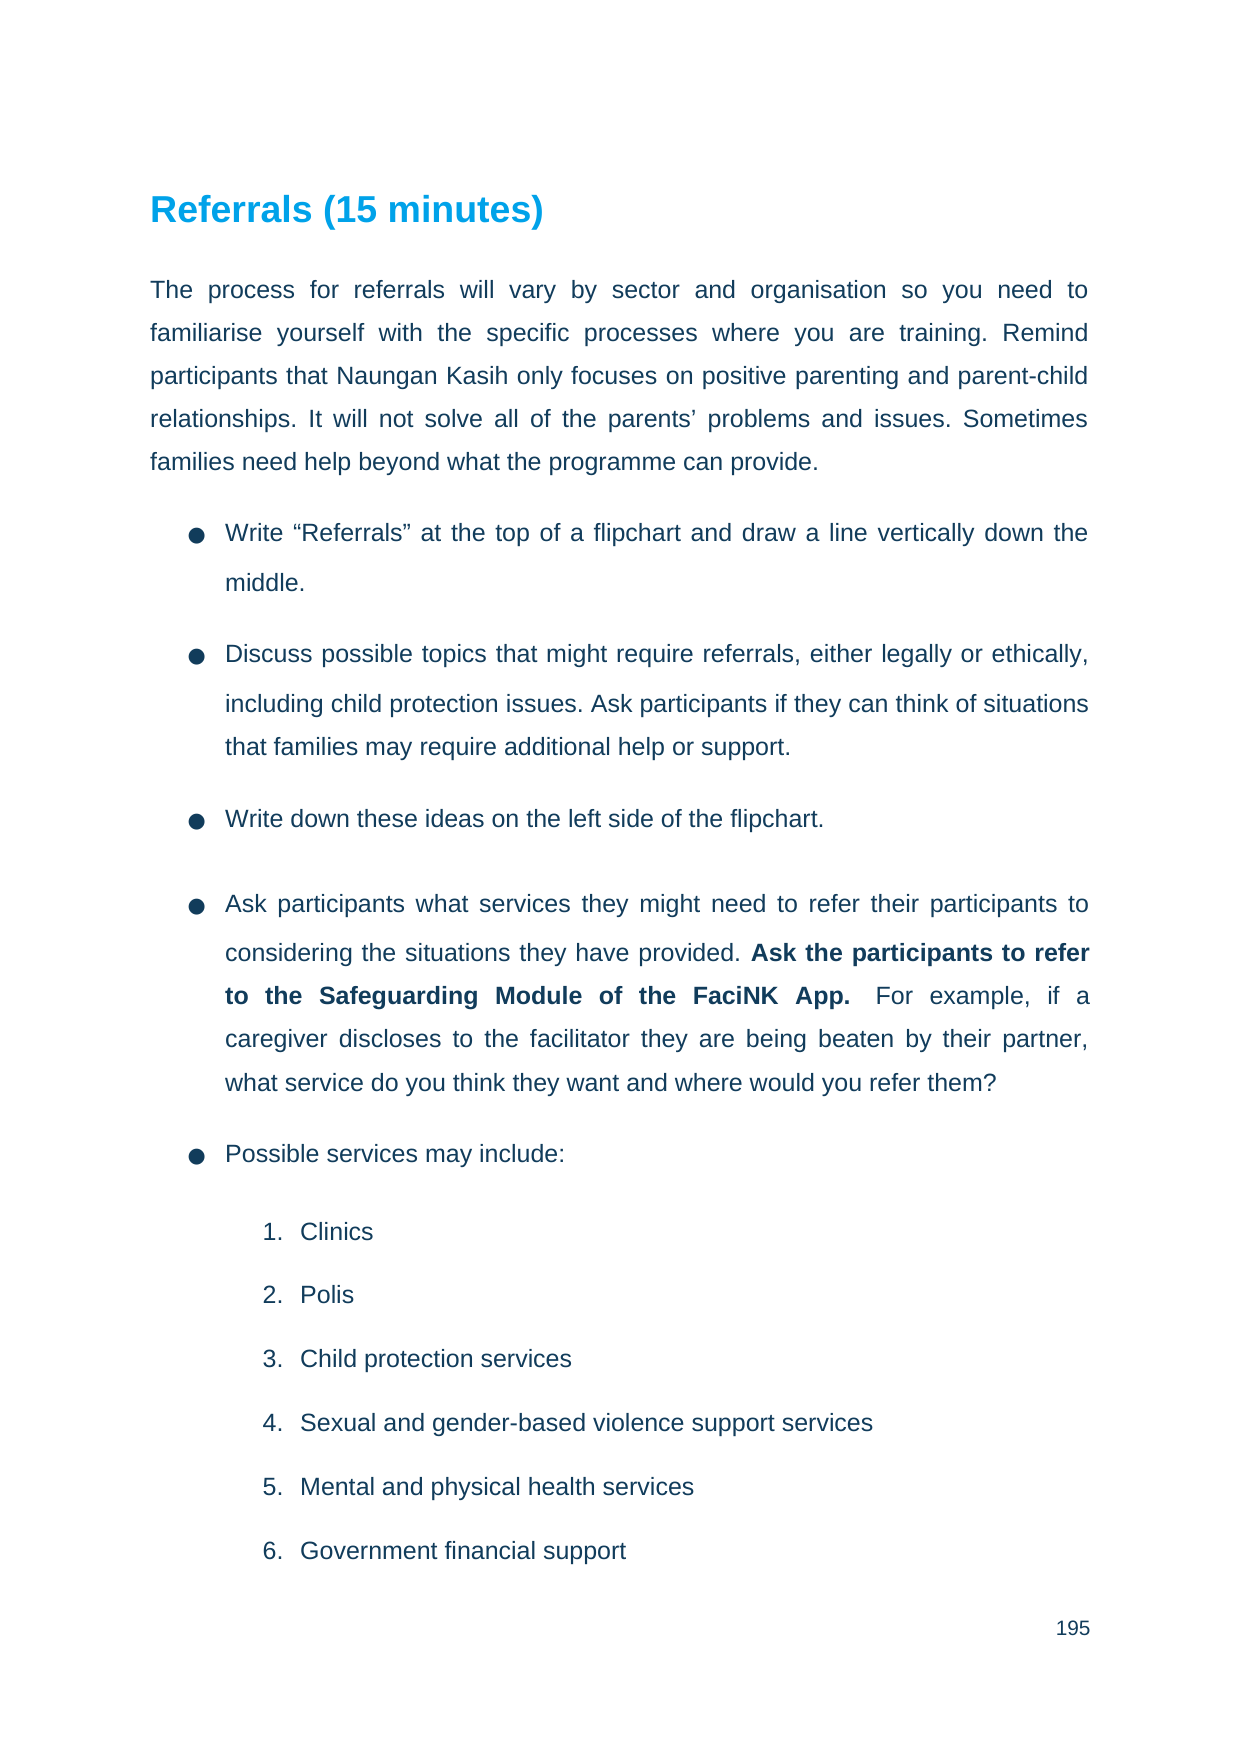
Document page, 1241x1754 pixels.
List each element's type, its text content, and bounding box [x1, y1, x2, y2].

list Write down these ideas on the left side of the flipchart. [187, 796, 1090, 839]
list Government financial support [262, 1536, 1090, 1565]
list Child protection services [262, 1344, 1090, 1373]
list Mental and physical health services [262, 1472, 1090, 1501]
text The process for referrals will vary by sector and organisation so you need to familiarise yourself with the specific processes where you are training. Remind participants that Naungan Kasih only focuses on positive parenting and parent-child relationships. It will not solve all of the parents’ problems and issues. Sometimes families need help beyond what the programme can provide. [150, 274, 1090, 476]
list Write “Referrals” at the top of a flipchart and draw a line vertically down the middle. [187, 511, 1090, 597]
list Possible services may include: [187, 1132, 1090, 1174]
list Sexual and gender-based violence support services [262, 1408, 1090, 1437]
list Discuss possible topics that might require referrals, either legally or ethically, including child protection issues. Ask participants if they can think of situations that families may require additional help or support. [187, 632, 1090, 761]
list Clinics [262, 1216, 1090, 1245]
subtitle Referrals (15 minutes) [150, 187, 1090, 231]
list Ask participants what services they might need to refer their participants to considering the situations they have provided. Ask the participants to refer to the Safeguarding Module of the FaciNK App. For example, if a caregiver discloses to the facilitator they are being beaten by their partner, what service do you think they want and where would you refer them? [187, 881, 1090, 1096]
list Polis [262, 1280, 1090, 1309]
